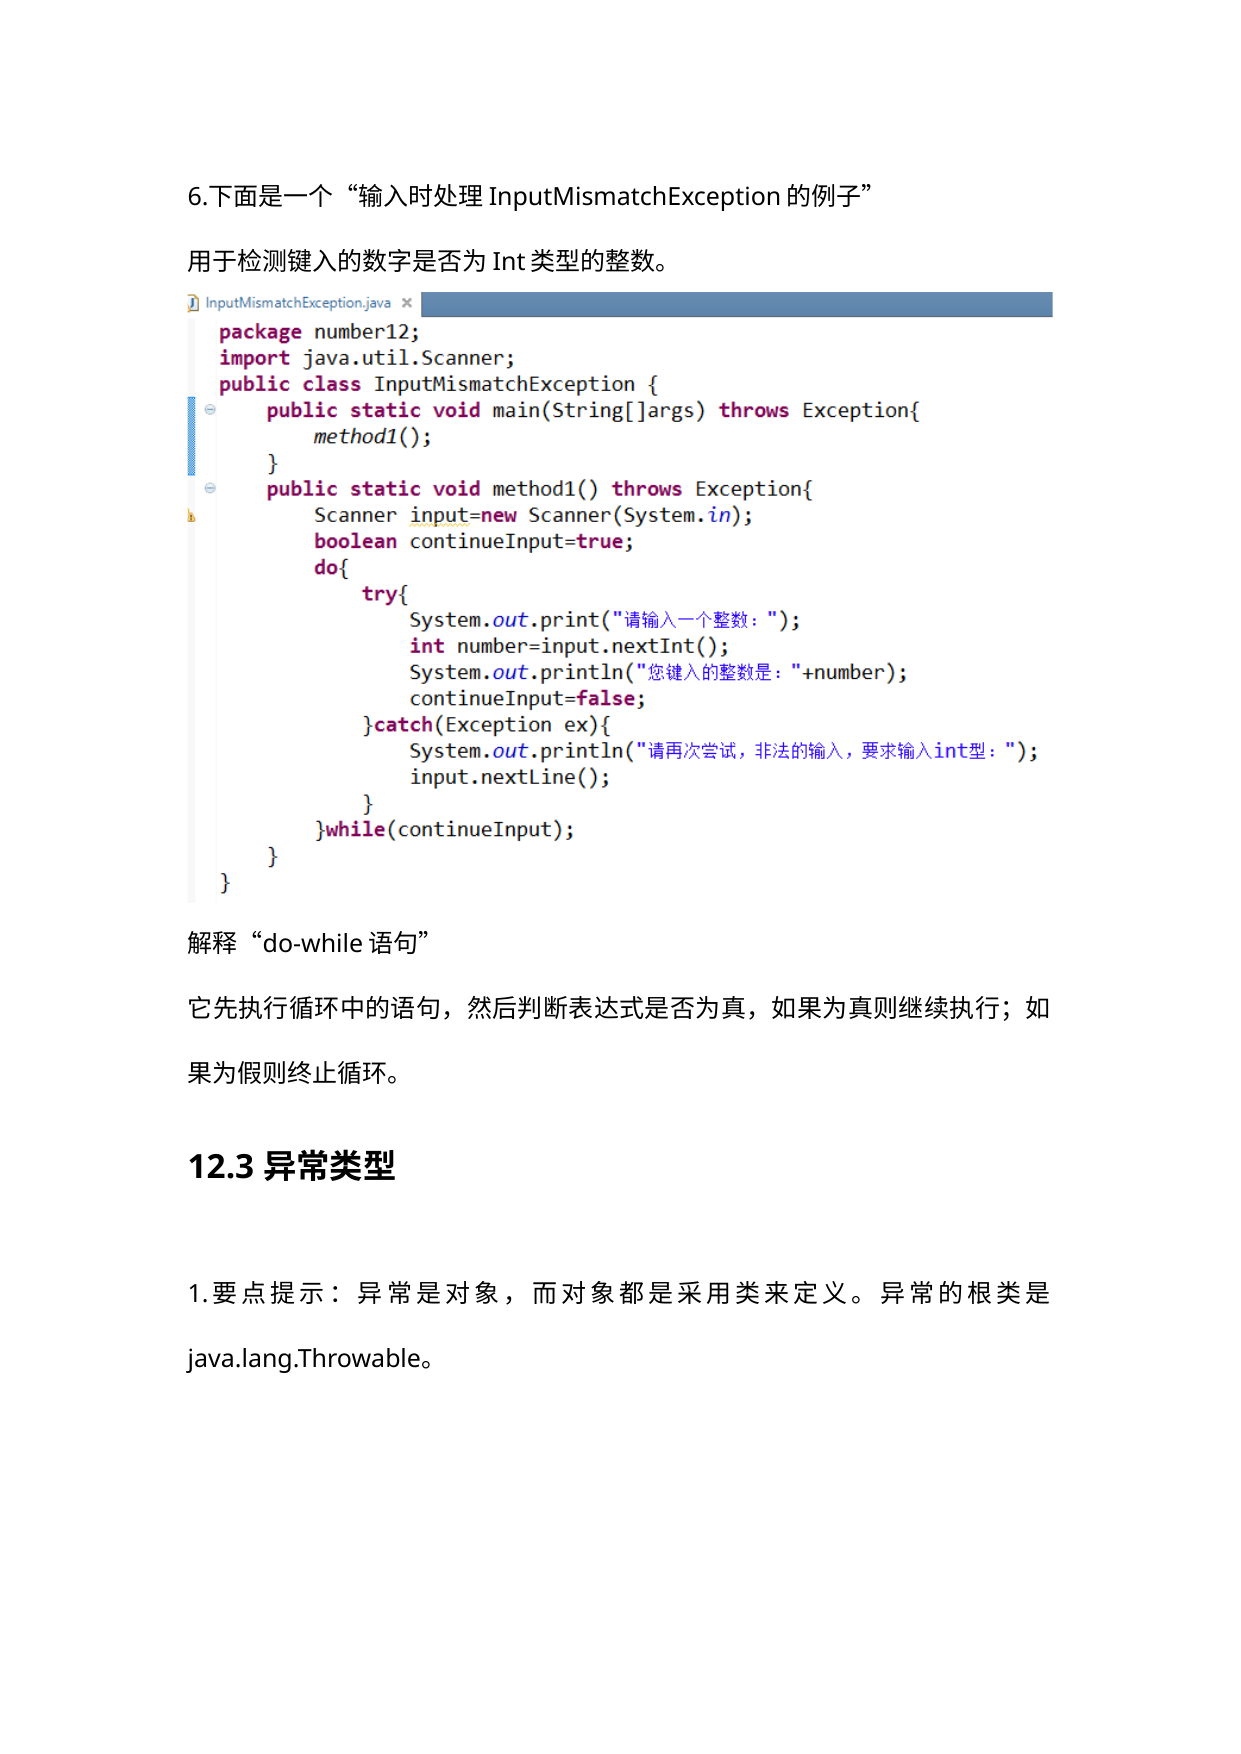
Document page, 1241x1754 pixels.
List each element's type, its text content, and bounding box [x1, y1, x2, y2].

text 解释“do-while语句” [187, 909, 1053, 974]
text 6.下面是一个“输入时处理InputMismatchException的例子” [187, 162, 1053, 227]
subtitle 12.3 异常类型 [187, 1132, 1053, 1197]
text 它先执行循环中的语句，然后判断表达式是否为真，如果为真则继续执行；如果为假则终止循环。 [187, 974, 1053, 1104]
text 1.要点提示：异常是对象，而对象都是采用类来定义。异常的根类是java.lang.Throwable。 [187, 1259, 1053, 1389]
picture [187, 292, 1053, 903]
text 用于检测键入的数字是否为Int类型的整数。 [187, 227, 1053, 292]
